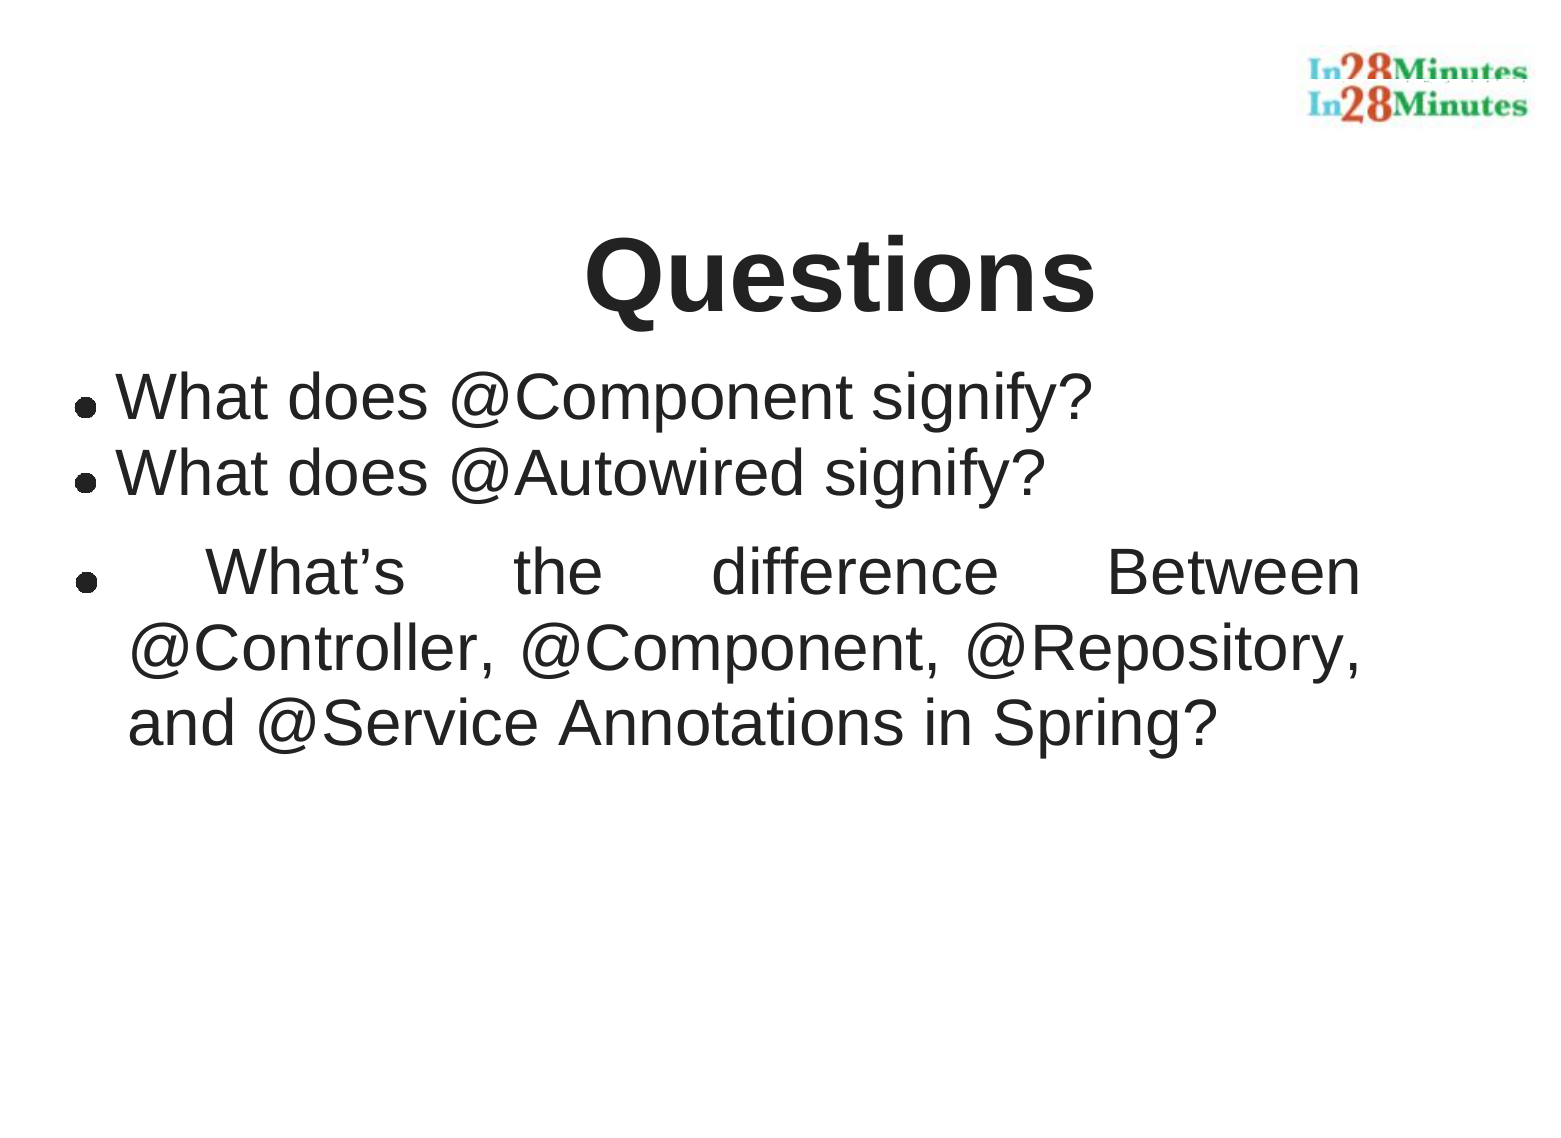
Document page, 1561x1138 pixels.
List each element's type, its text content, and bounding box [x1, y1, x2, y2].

text What’s the difference Between @Controller, @Component, @Repository, and @Service Annotations in Spring? [73, 533, 1362, 759]
text What does @Component signify? [73, 358, 1489, 433]
picture [72, 470, 98, 495]
picture [72, 395, 98, 420]
picture [1272, 45, 1536, 212]
picture [73, 570, 98, 595]
text What does @Autowired signify? [73, 433, 1489, 509]
text Questions [583, 213, 1489, 334]
